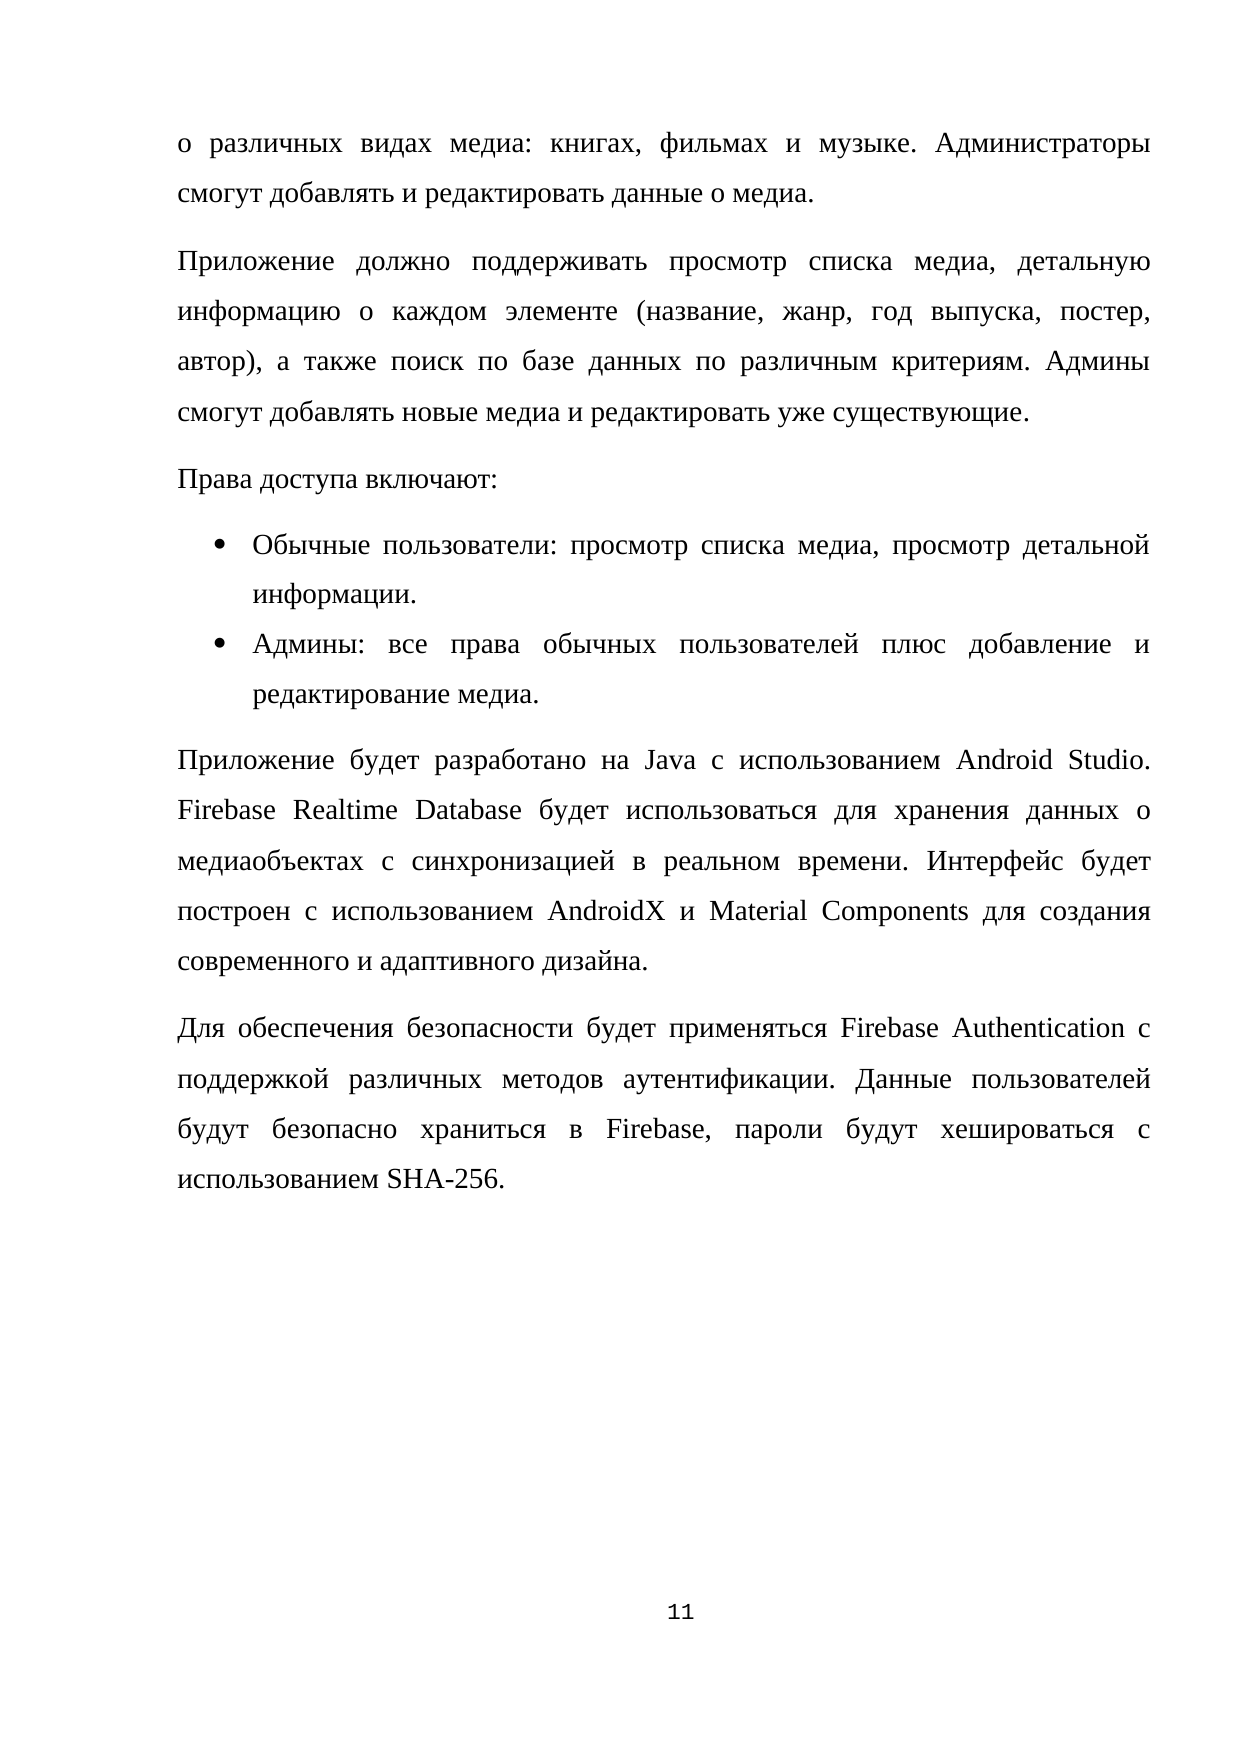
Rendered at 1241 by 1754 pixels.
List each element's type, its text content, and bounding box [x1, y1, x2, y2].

list Обычные пользователи: просмотр списка медиа, просмотр детальной информации. [214, 527, 1151, 610]
list Админы: все права обычных пользователей плюс добавление и редактирование медиа. [214, 627, 1151, 709]
text Права доступа включают: [177, 461, 1196, 494]
text Приложение должно поддерживать просмотр списка медиа, детальную информацию о каждом элементе (название, жанр, год выпуска, постер, автор), а также поиск по базе данных по различным критериям. Админы смогут добавлять новые медиа и редактировать уже существующие. [177, 243, 1152, 427]
text о различных видах медиа: книгах, фильмах и музыке. Администраторы смогут добавлять и редактировать данные о медиа. [177, 125, 1152, 209]
text Приложение будет разработано на Java с использованием Android Studio. Firebase Realtime Database будет использоваться для хранения данных о медиаобъектах с синхронизацией в реальном времени. Интерфейс будет построен с использованием AndroidX и Material Components для создания современного и адаптивного дизайна. [177, 742, 1152, 977]
text Для обеспечения безопасности будет применяться Firebase Authentication с поддержкой различных методов аутентификации. Данные пользователей будут безопасно храниться в Firebase, пароли будут хешироваться с использованием SHA-256. [177, 1010, 1152, 1195]
